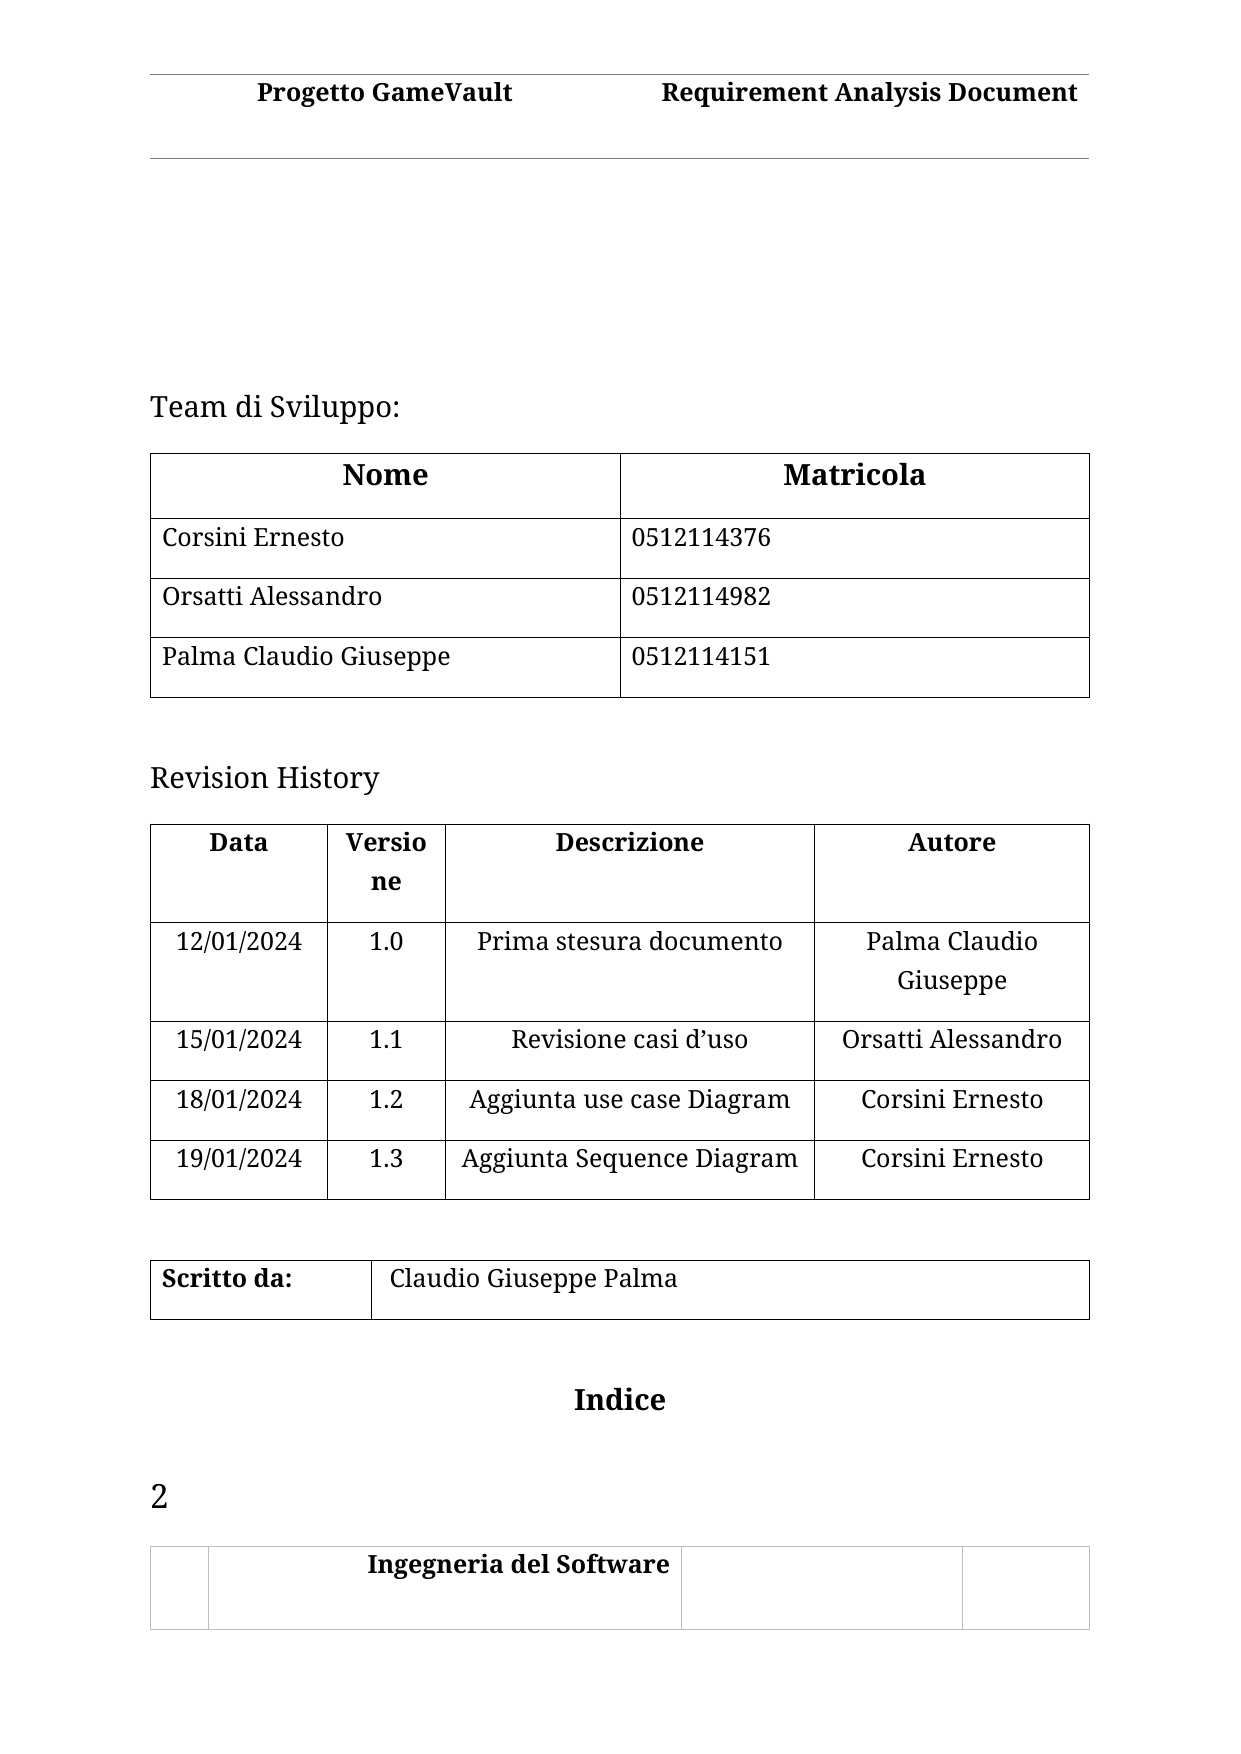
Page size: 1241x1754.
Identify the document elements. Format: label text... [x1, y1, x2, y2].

table_cell 0512114982 [621, 579, 1089, 637]
table_cell Revisione casi d’uso [446, 1022, 814, 1080]
table_header Matricola [621, 454, 1089, 518]
table_cell 0512114376 [621, 519, 1089, 578]
table_cell Palma Claudio Giuseppe [151, 638, 620, 697]
table_cell Prima stesura documento [446, 923, 814, 1021]
table_cell 18/01/2024 [151, 1081, 327, 1140]
text Team di Sviluppo: [150, 387, 1090, 426]
table_cell Corsini Ernesto [815, 1081, 1089, 1140]
table_header Claudio Giuseppe Palma [372, 1261, 1089, 1319]
table_header Versione [328, 825, 445, 922]
table_header Autore [815, 825, 1089, 922]
table_cell 1.0 [328, 923, 445, 1021]
table_cell 1.1 [328, 1022, 445, 1080]
table_cell 15/01/2024 [151, 1022, 327, 1080]
table_cell 1.3 [328, 1141, 445, 1199]
table_cell Corsini Ernesto [815, 1141, 1089, 1199]
table_cell Palma Claudio Giuseppe [815, 923, 1089, 1021]
table_cell Orsatti Alessandro [815, 1022, 1089, 1080]
table_cell 12/01/2024 [151, 923, 327, 1021]
table_cell 1.2 [328, 1081, 445, 1140]
table_cell 19/01/2024 [151, 1141, 327, 1199]
table_cell Orsatti Alessandro [151, 579, 620, 637]
table_header Scritto da: [151, 1261, 371, 1319]
text Revision History [150, 757, 1090, 797]
table_header Nome [151, 454, 620, 518]
table_cell Corsini Ernesto [151, 519, 620, 578]
table_header Descrizione [446, 825, 814, 922]
table_header Data [151, 825, 327, 922]
table_cell 0512114151 [621, 638, 1089, 697]
table_cell Aggiunta use case Diagram [446, 1081, 814, 1140]
table_cell Aggiunta Sequence Diagram [446, 1141, 814, 1199]
